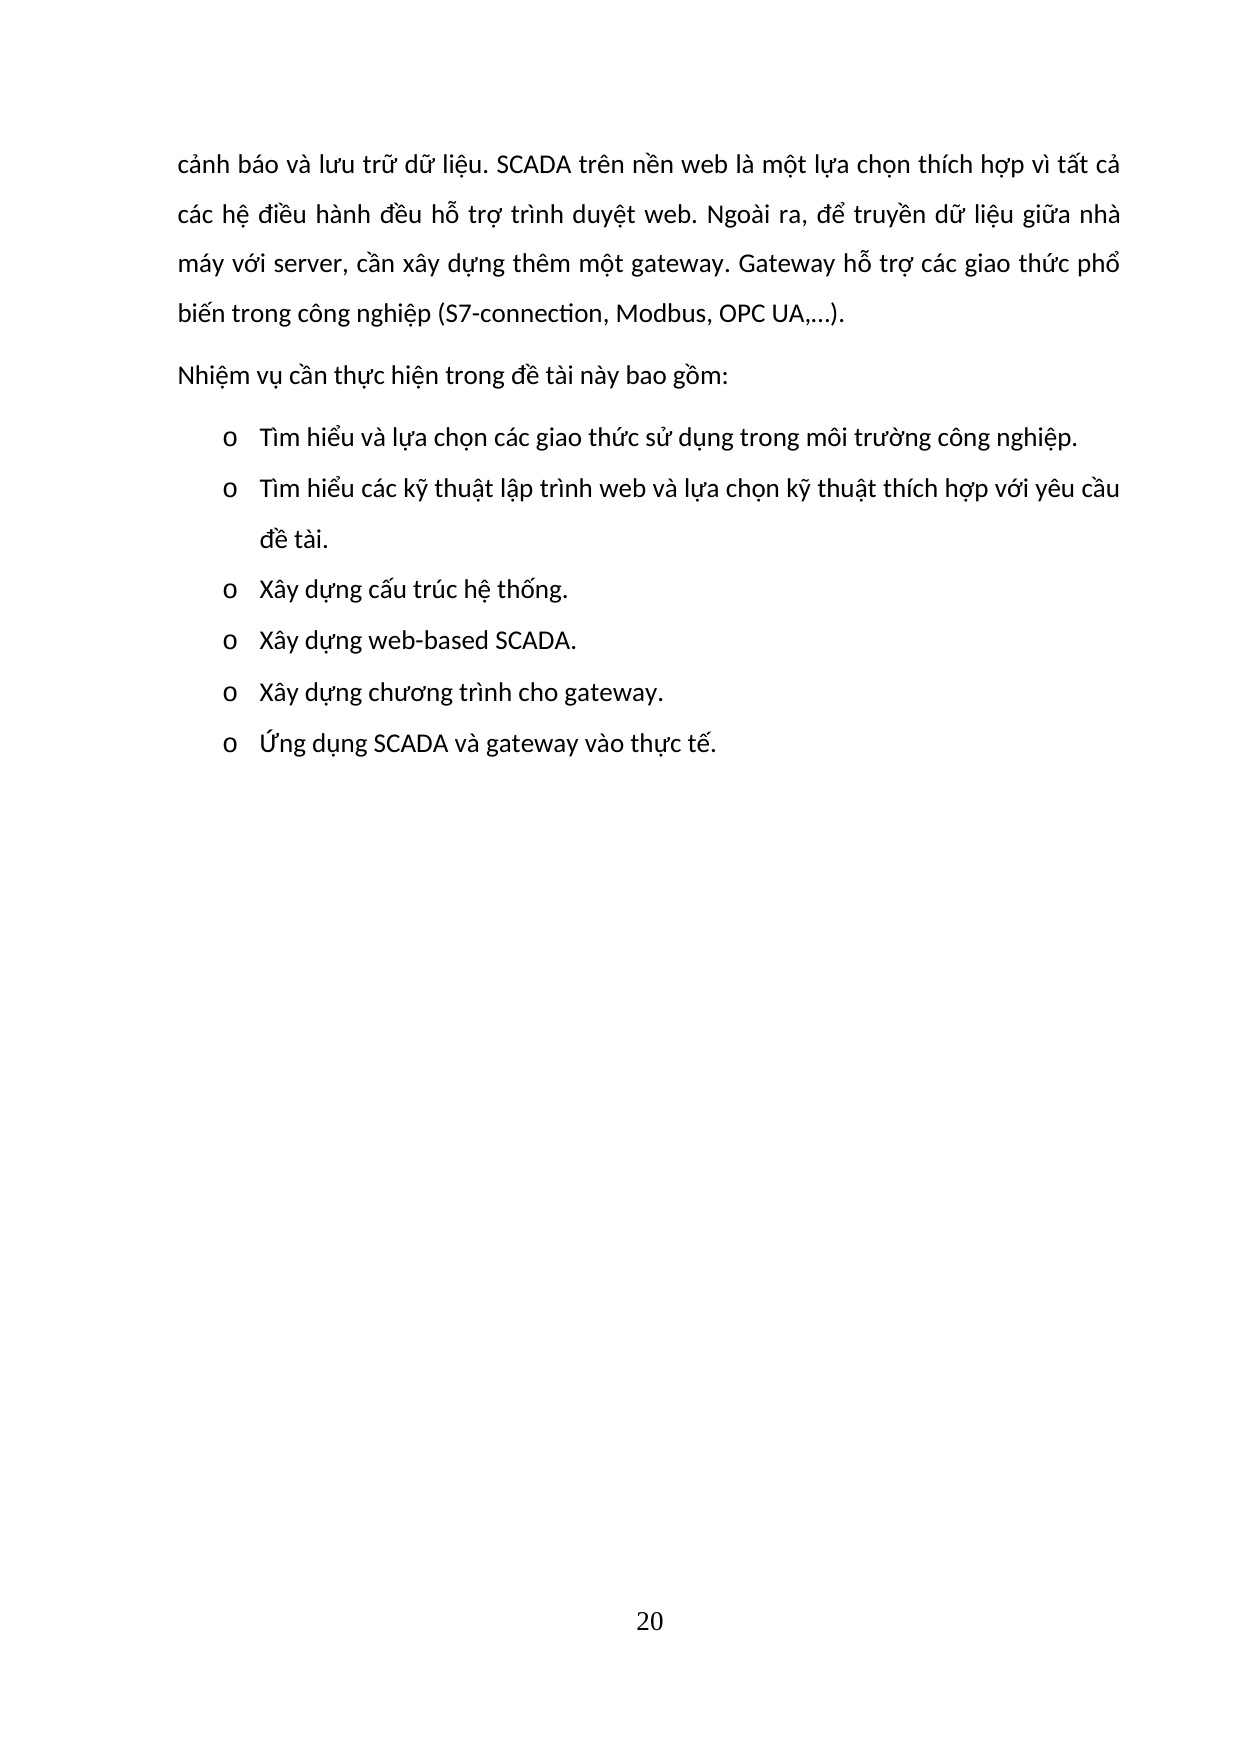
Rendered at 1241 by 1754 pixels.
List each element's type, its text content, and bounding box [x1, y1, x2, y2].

list Xây dựng web-based SCADA. [222, 623, 1122, 658]
list Tìm hiểu và lựa chọn các giao thức sử dụng trong môi trường công nghiệp. [222, 420, 1122, 454]
list Xây dựng cấu trúc hệ thống. [222, 572, 1122, 606]
list Ứng dụng SCADA và gateway vào thực tế. [222, 727, 1122, 761]
list Tìm hiểu các kỹ thuật lập trình web và lựa chọn kỹ thuật thích hợp với yêu cầu đề tài. [222, 472, 1122, 556]
list Xây dựng chương trình cho gateway. [222, 675, 1122, 709]
text Nhiệm vụ cần thực hiện trong đề tài này bao gồm: [177, 358, 1122, 391]
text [177, 148, 1122, 329]
